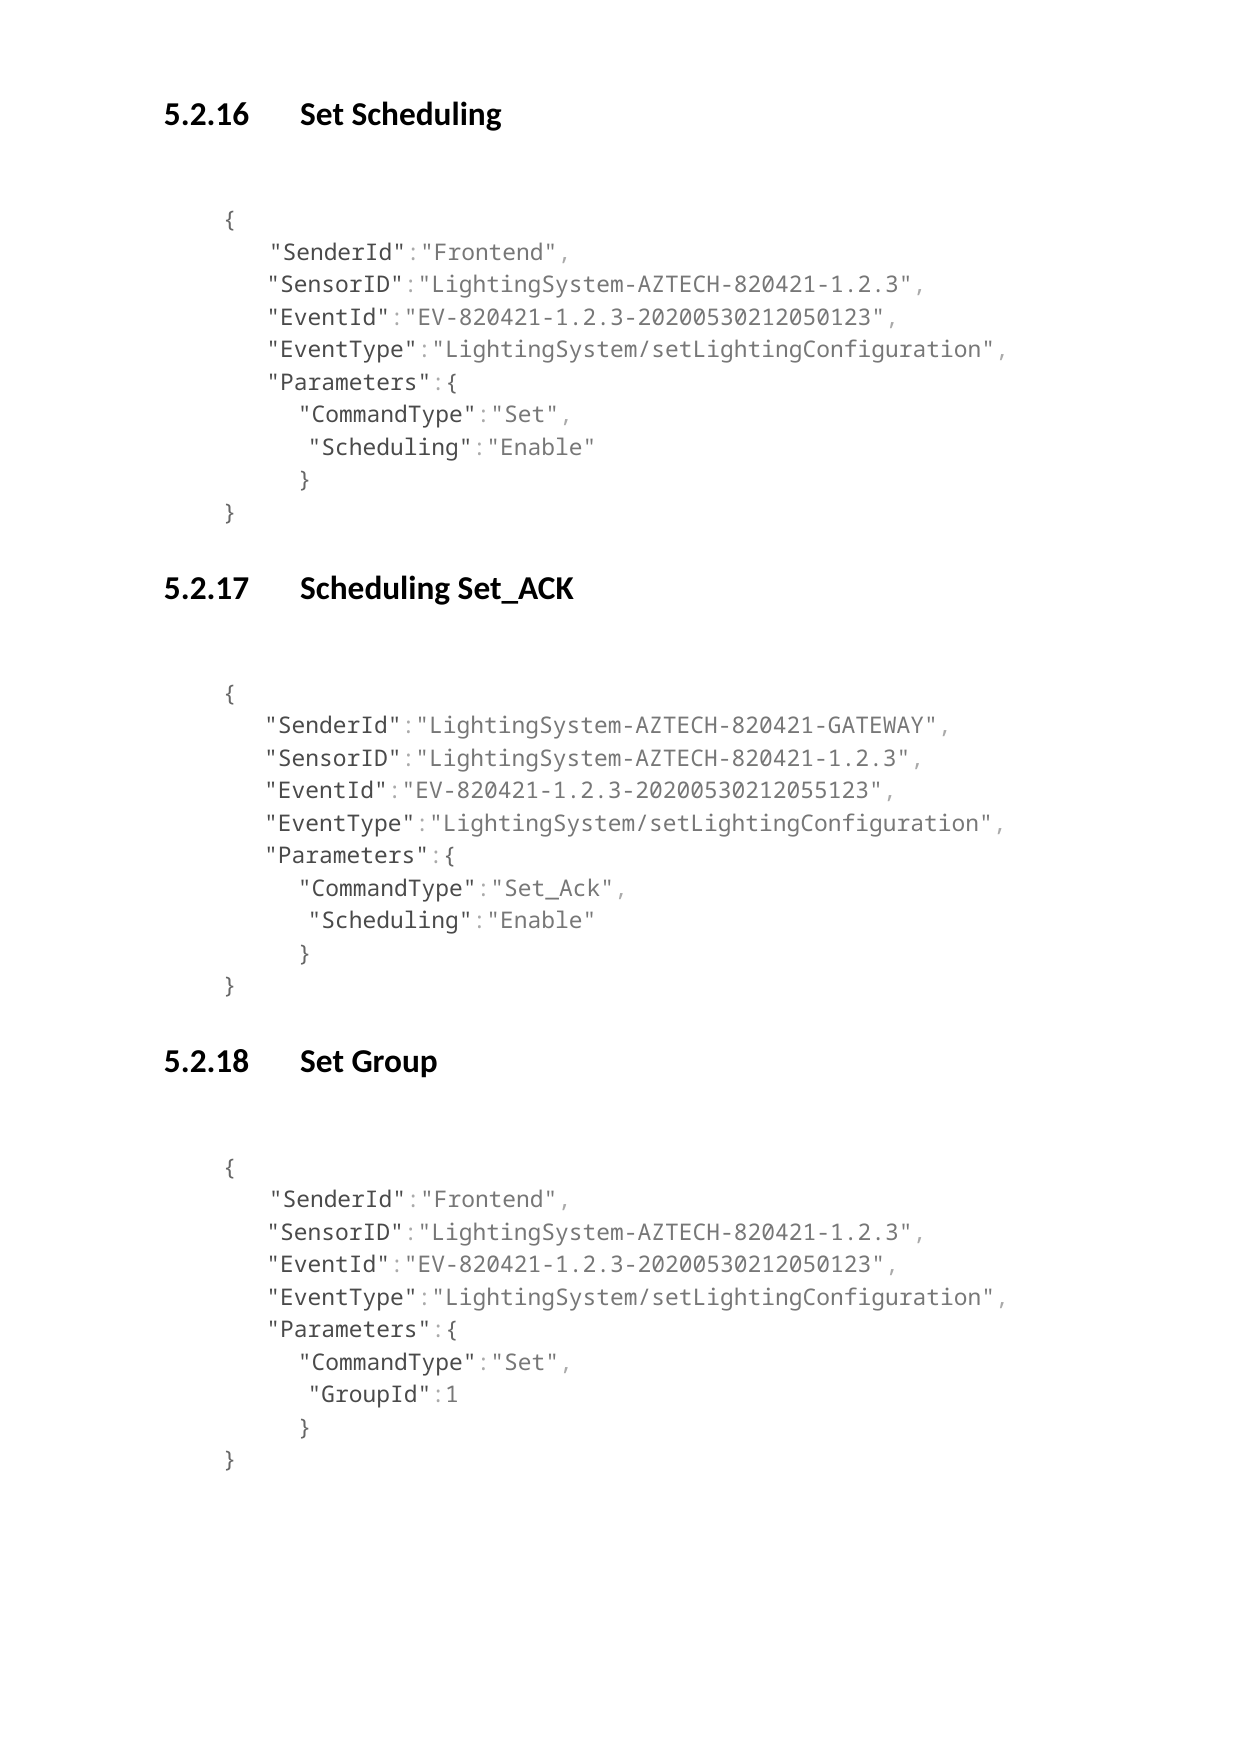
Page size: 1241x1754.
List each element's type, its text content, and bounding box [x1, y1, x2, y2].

text } [223, 969, 1165, 1001]
subtitle Set Group [164, 1028, 1165, 1093]
text } [223, 936, 1165, 969]
text { [223, 202, 1165, 235]
text "CommandType":"Set_Ack", "Scheduling":"Enable" [225, 871, 1165, 936]
text { [223, 676, 1165, 709]
subtitle Set Scheduling [164, 81, 1165, 146]
text } [223, 462, 1165, 495]
text "CommandType":"Set", "GroupId":1 [225, 1345, 1165, 1410]
text "CommandType":"Set", "Scheduling":"Enable" [225, 397, 1165, 462]
text { [223, 1150, 1165, 1183]
text } [223, 1443, 1165, 1475]
text "SenderId":"LightingSystem-AZTECH-820421-GATEWAY", "SensorID":"LightingSystem-AZTECH-820421-1.2.3", "EventId":"EV-820421-1.2.3-20200530212055123", "EventType":"LightingSystem/setLightingConfiguration", "Parameters":{ [223, 709, 1165, 871]
text "SenderId":"Frontend", "SensorID":"LightingSystem-AZTECH-820421-1.2.3", "EventId":"EV-820421-1.2.3-20200530212050123", "EventType":"LightingSystem/setLightingConfiguration", "Parameters":{ [225, 235, 1165, 397]
text } [223, 1410, 1165, 1443]
text } [223, 495, 1165, 527]
text "SenderId":"Frontend", "SensorID":"LightingSystem-AZTECH-820421-1.2.3", "EventId":"EV-820421-1.2.3-20200530212050123", "EventType":"LightingSystem/setLightingConfiguration", "Parameters":{ [225, 1183, 1165, 1345]
subtitle Scheduling Set_ACK [164, 554, 1165, 619]
